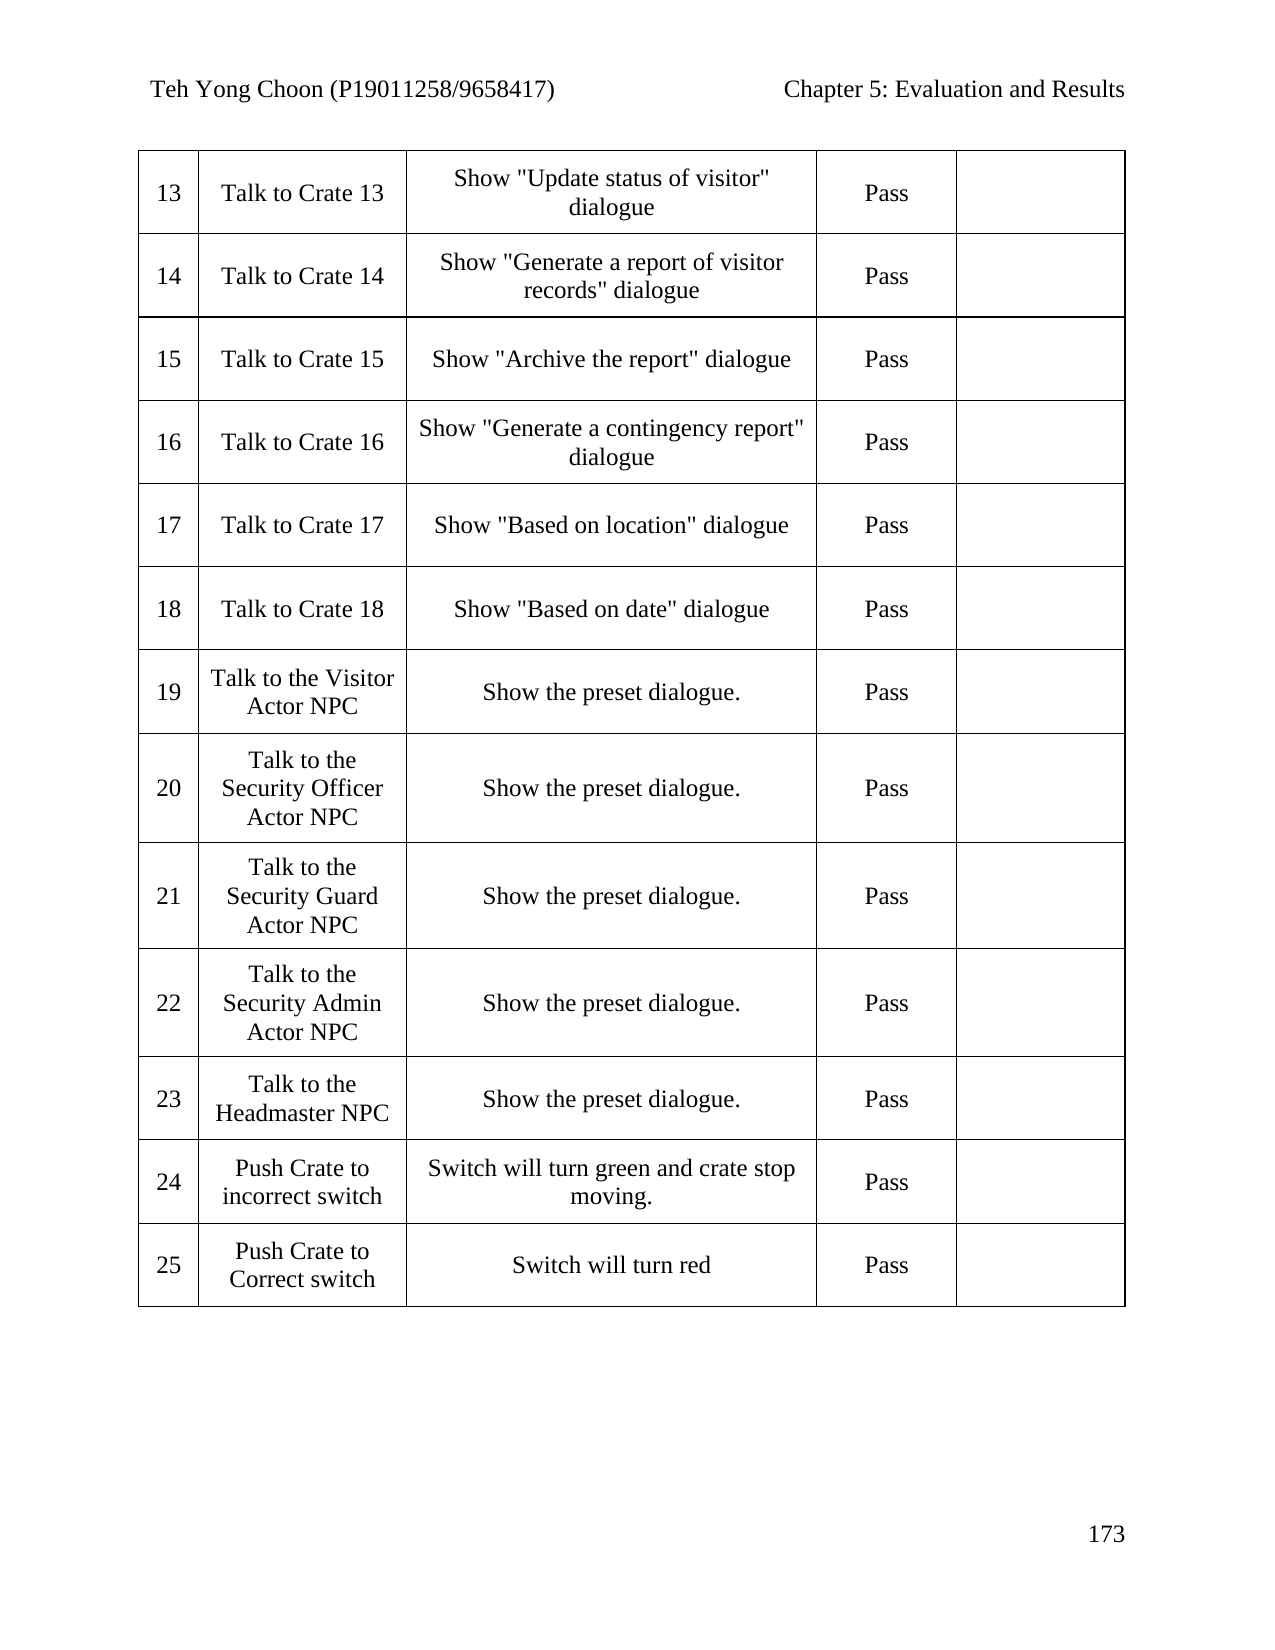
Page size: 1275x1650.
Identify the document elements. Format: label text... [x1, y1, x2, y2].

table_cell [957, 567, 1124, 649]
table_cell [957, 1140, 1124, 1222]
table_cell Pass [817, 484, 956, 566]
table_cell Pass [817, 401, 956, 483]
table_cell Pass [817, 650, 956, 733]
table_cell Talk to Crate 16 [199, 401, 406, 483]
table_cell Talk to Crate 13 [199, 151, 406, 233]
table_cell Pass [817, 949, 956, 1056]
table_cell Show the preset dialogue. [407, 650, 816, 733]
table_cell Show "Generate a report of visitor records" dialogue [407, 234, 816, 316]
table_cell 22 [139, 949, 198, 1056]
table_cell [957, 1057, 1124, 1139]
table_cell Show the preset dialogue. [407, 843, 816, 948]
table_cell Push Crate to incorrect switch [199, 1140, 406, 1222]
table_cell Pass [817, 734, 956, 842]
table_cell Show "Based on date" dialogue [407, 567, 816, 649]
table_cell 20 [139, 734, 198, 842]
table_cell Talk to the Visitor Actor NPC [199, 650, 406, 733]
table_cell [957, 484, 1124, 566]
table_cell Show the preset dialogue. [407, 949, 816, 1056]
table_cell [957, 318, 1124, 400]
table_cell Pass [817, 234, 956, 316]
table_cell [957, 401, 1124, 483]
table_cell [957, 949, 1124, 1056]
table_cell Show the preset dialogue. [407, 734, 816, 842]
table_cell Show "Update status of visitor" dialogue [407, 151, 816, 233]
table_cell Switch will turn green and crate stop moving. [407, 1140, 816, 1222]
table_cell Pass [817, 151, 956, 233]
table_cell 14 [139, 234, 198, 316]
table_cell Show "Generate a contingency report" dialogue [407, 401, 816, 483]
table_cell Talk to the Security Officer Actor NPC [199, 734, 406, 842]
table_cell Talk to Crate 15 [199, 318, 406, 400]
table_cell 25 [139, 1224, 198, 1306]
table_cell [957, 734, 1124, 842]
table_cell Talk to Crate 14 [199, 234, 406, 316]
table_cell [957, 234, 1124, 316]
table_cell Talk to the Security Guard Actor NPC [199, 843, 406, 948]
table_cell Pass [817, 1140, 956, 1222]
table_cell 13 [139, 151, 198, 233]
table_cell Show "Archive the report" dialogue [407, 318, 816, 400]
table_cell Push Crate to Correct switch [199, 1224, 406, 1306]
table_cell Pass [817, 1057, 956, 1139]
table_cell Pass [817, 1224, 956, 1306]
table_cell [957, 151, 1124, 233]
table_cell Show the preset dialogue. [407, 1057, 816, 1139]
table_cell 16 [139, 401, 198, 483]
table_cell Talk to Crate 17 [199, 484, 406, 566]
table_cell 15 [139, 318, 198, 400]
table_cell Talk to the Headmaster NPC [199, 1057, 406, 1139]
table_cell Show "Based on location" dialogue [407, 484, 816, 566]
table_cell Switch will turn red [407, 1224, 816, 1306]
table_cell 19 [139, 650, 198, 733]
table_cell [957, 843, 1124, 948]
table_cell 24 [139, 1140, 198, 1222]
table_cell Pass [817, 567, 956, 649]
table_cell 21 [139, 843, 198, 948]
table_cell Talk to the Security Admin Actor NPC [199, 949, 406, 1056]
table_cell [957, 1224, 1124, 1306]
table_cell 18 [139, 567, 198, 649]
table_cell Talk to Crate 18 [199, 567, 406, 649]
table_cell 23 [139, 1057, 198, 1139]
table_cell Pass [817, 843, 956, 948]
table_cell 17 [139, 484, 198, 566]
table_cell [957, 650, 1124, 733]
table_cell Pass [817, 318, 956, 400]
